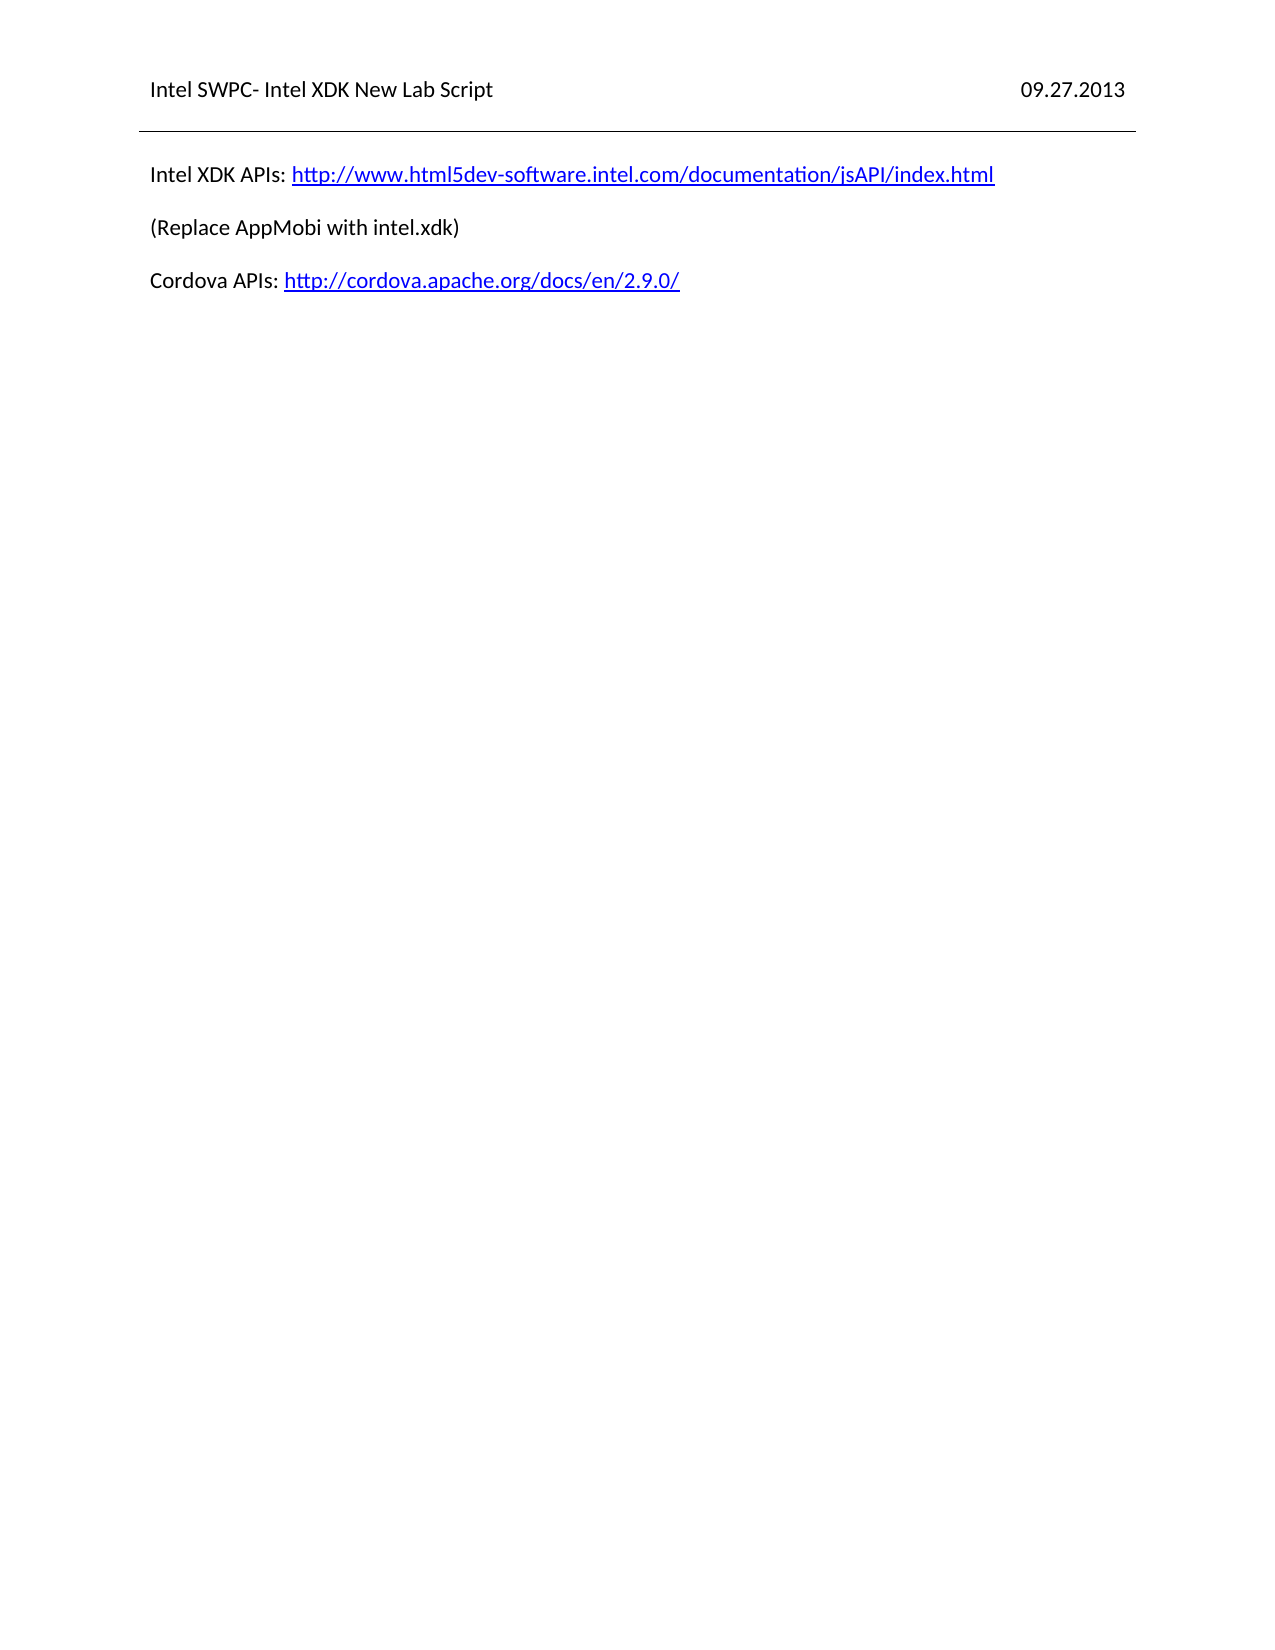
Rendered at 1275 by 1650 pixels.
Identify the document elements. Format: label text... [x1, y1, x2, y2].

text Cordova APIs: http://cordova.apache.org/docs/en/2.9.0/ [150, 266, 1125, 294]
text (Replace AppMobi with intel.xdk) [150, 213, 1125, 241]
text Intel XDK APIs: http://www.html5dev-software.intel.com/documentation/jsAPI/index.html [150, 160, 1125, 188]
